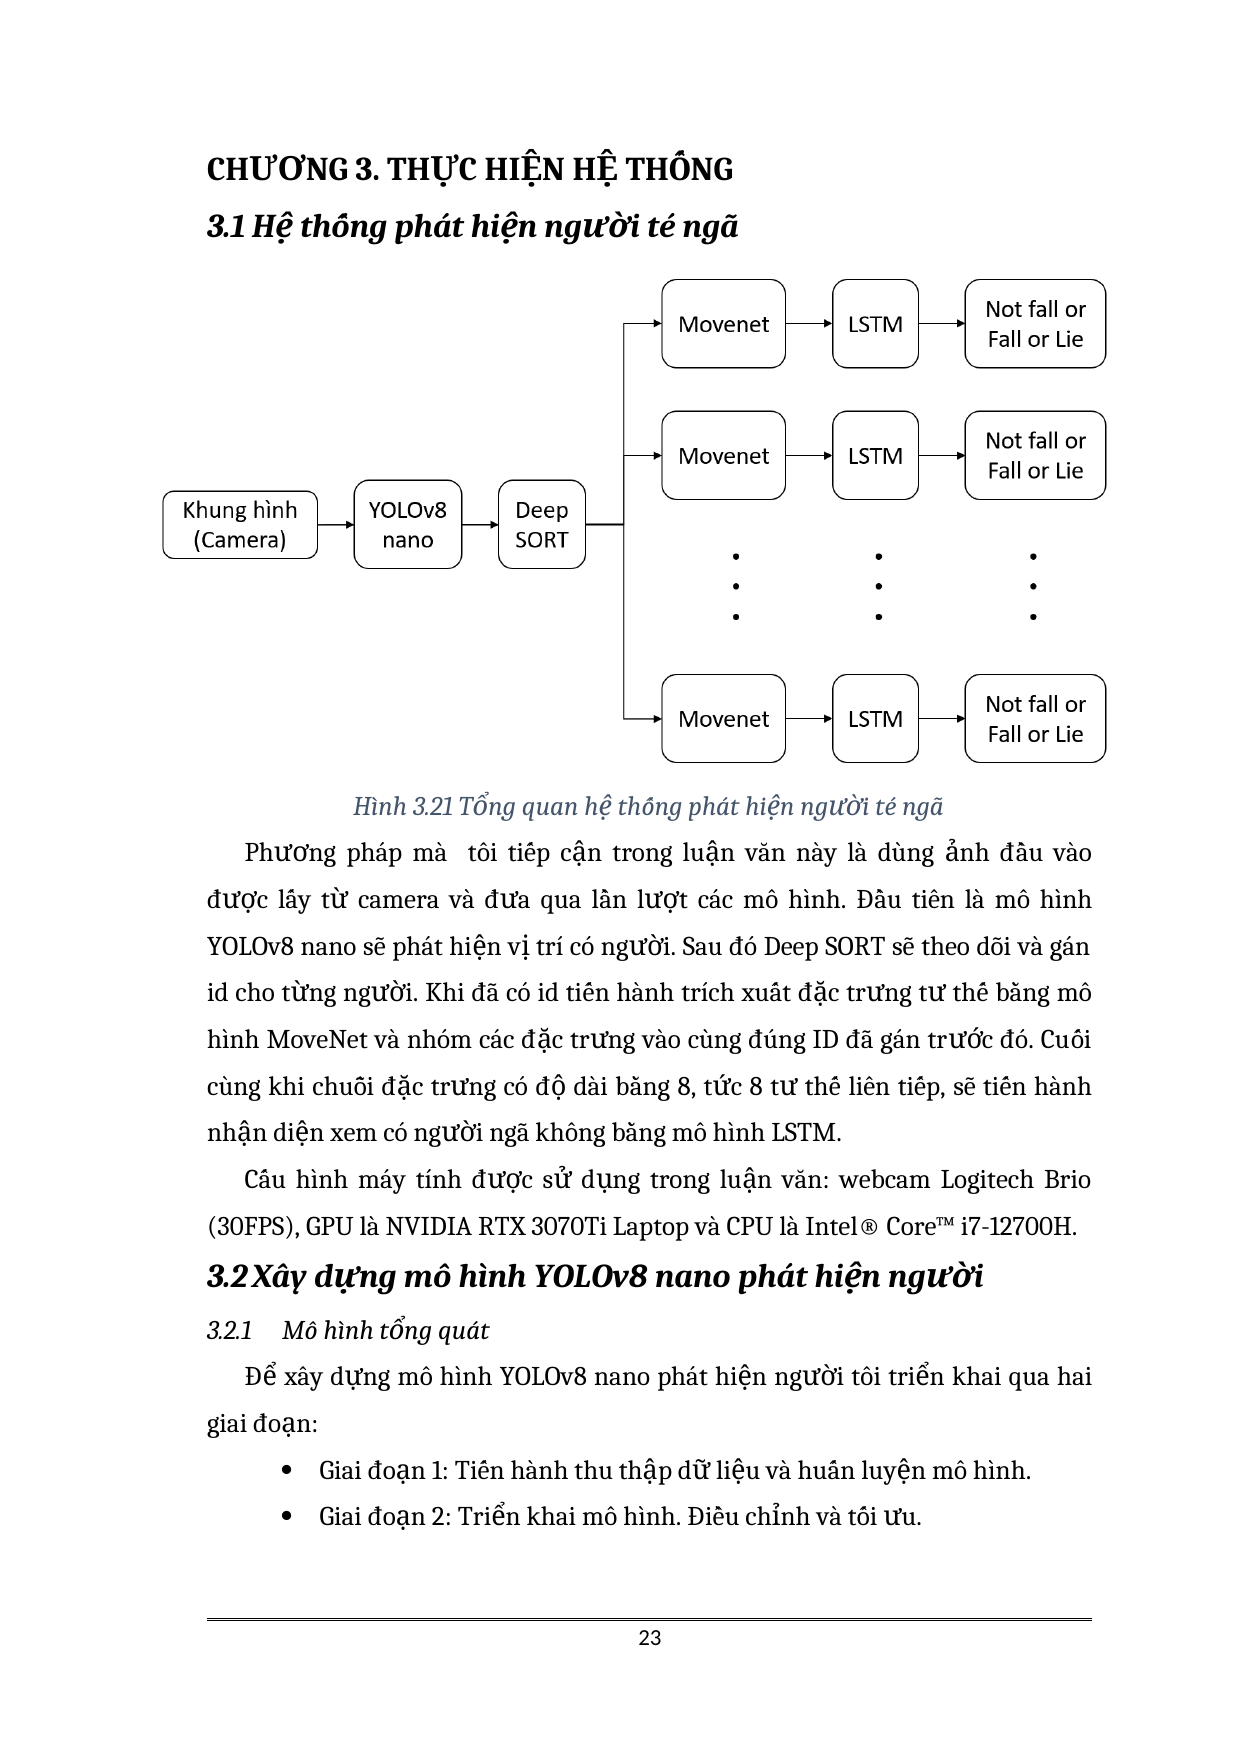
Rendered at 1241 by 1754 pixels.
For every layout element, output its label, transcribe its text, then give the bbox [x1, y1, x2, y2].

list Giai đoạn 2: Triển khai mô hình. Điều chỉnh và tối ưu. [282, 1501, 1092, 1533]
subtitle Hệ thống phát hiện người té ngã [207, 207, 1092, 246]
text Cấu hình máy tính được sử dụng trong luận văn: webcam Logitech Brio (30FPS), GPU là NVIDIA RTX 3070Ti Laptop và CPU là Intel® Core™ i7-12700H. [207, 1164, 1092, 1242]
subtitle THỰC HIỆN HỆ THỐNG [207, 150, 1092, 188]
list Giai đoạn 1: Tiến hành thu thập dữ liệu và huấn luyện mô hình. [282, 1455, 1092, 1486]
text Để xây dựng mô hình YOLOv8 nano phát hiện người tôi triển khai qua hai giai đoạn: [207, 1361, 1092, 1439]
picture [150, 265, 1122, 776]
subtitle Xây dựng mô hình YOLOv8 nano phát hiện người [207, 1257, 1092, 1296]
text Phương pháp mà tôi tiếp cận trong luận văn này là dùng ảnh đầu vào được lấy từ camera và đưa qua lần lượt các mô hình. Đầu tiên là mô hình YOLOv8 nano sẽ phát hiện vị trí có người. Sau đó Deep SORT sẽ theo dõi và gán id cho từng người. Khi đã có id tiến hành trích xuất đặc trưng tư thế bằng mô hình MoveNet và nhóm các đặc trưng vào cùng đúng ID đã gán trước đó. Cuối cùng khi chuỗi đặc trưng có độ dài bằng 8, tức 8 tư thế liên tiếp, sẽ tiến hành nhận diện xem có người ngã không bằng mô hình LSTM. [207, 837, 1092, 1148]
subtitle Mô hình tổng quát [207, 1315, 1092, 1346]
